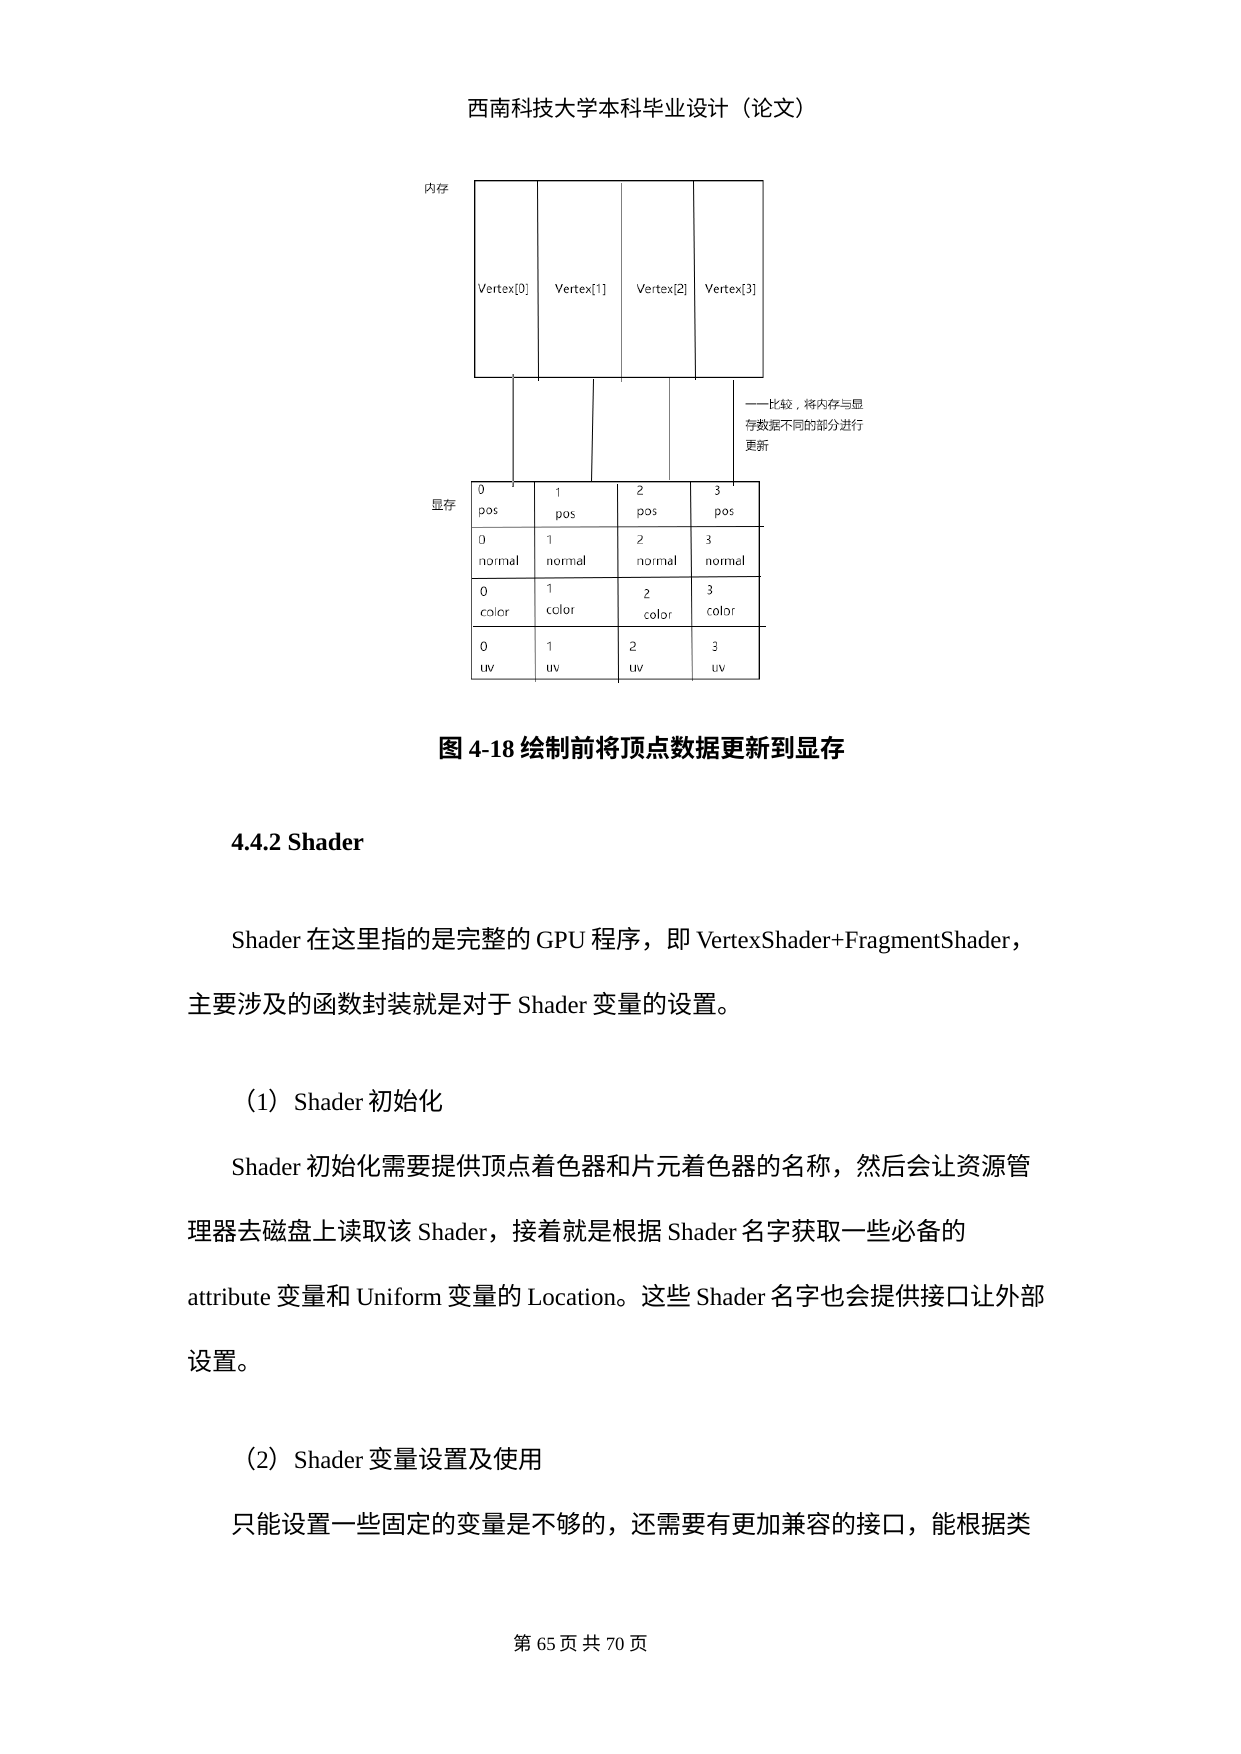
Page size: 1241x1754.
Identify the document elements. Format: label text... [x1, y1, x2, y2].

text （1）Shader初始化 [187, 1067, 1053, 1132]
text Shader在这里指的是完整的GPU程序，即VertexShader+FragmentShader，主要涉及的函数封装就是对于Shader变量的设置。 [187, 905, 1053, 1035]
subtitle 4.4.2 Shader [187, 825, 1053, 857]
text （2）Shader变量设置及使用 [187, 1425, 1053, 1490]
picture [402, 162, 882, 695]
text 图4-18 绘制前将顶点数据更新到显存 [187, 714, 1053, 779]
text Shader初始化需要提供顶点着色器和片元着色器的名称，然后会让资源管理器去磁盘上读取该Shader，接着就是根据Shader名字获取一些必备的attribute变量和Uniform变量的Location。这些Shader名字也会提供接口让外部设置。 [187, 1132, 1053, 1392]
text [187, 1490, 1053, 1555]
